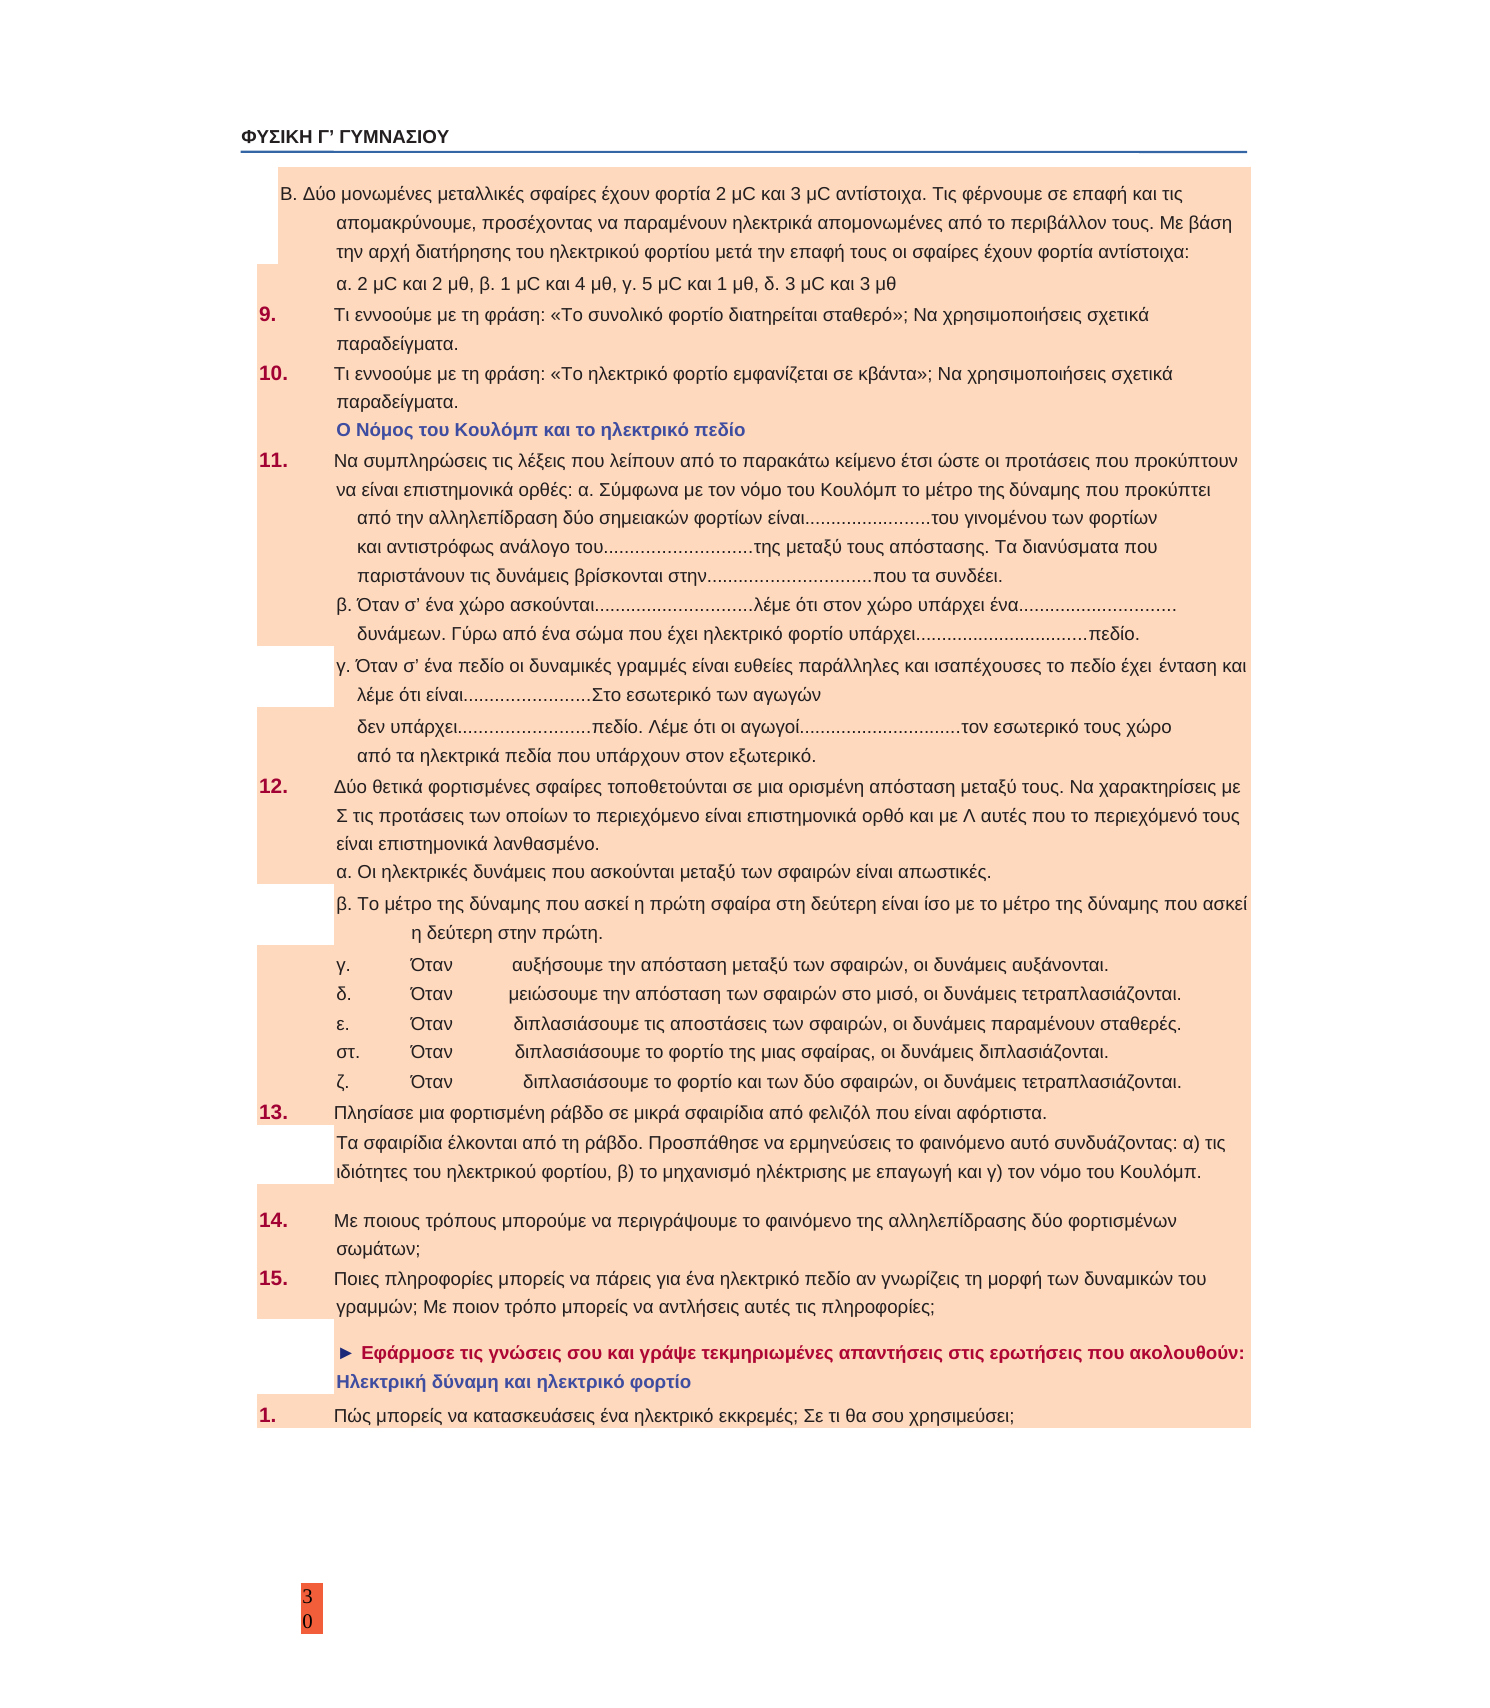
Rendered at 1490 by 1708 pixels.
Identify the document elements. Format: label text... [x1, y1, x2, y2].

list Ποιες πληροφορίες μπορείς να πάρεις για ένα ηλεκτρικό πεδίο αν γνωρίζεις τη μορφή των δυναμικών του γραμμών; Με ποιον τρόπο μπορείς να αντλήσεις αυτές τις πληροφορίες; [259, 1250, 1249, 1317]
text παριστάνουν τις δυνάμεις βρίσκονται στην που τα συνδέει. [259, 548, 1249, 577]
text ζ. Όταν διπλασιάσουμε το φορτίο και των δύο σφαιρών, οι δυνάμεις τετραπλασιάζονται. [259, 1054, 1249, 1083]
text Β. Δύο μονωμένες μεταλλικές σφαίρες έχουν φορτία 2 μC και 3 μC αντίστοιχα. Τις φέρνουμε σε επαφή και τις απομακρύνουμε, προσέχοντας να παραμένουν ηλεκτρικά απομονωμένες από το περιβάλλον τους. Με βάση την αρχή διατήρησης του ηλεκτρικού φορτίου μετά την επαφή τους οι σφαίρες έχουν φορτία αντίστοιχα: [280, 168, 1249, 262]
text γ. Όταν αυξήσουμε την απόσταση μεταξύ των σφαιρών, οι δυνάμεις αυξάνονται. [259, 954, 1249, 967]
text ε. Όταν διπλασιάσουμε τις αποστάσεις των σφαιρών, οι δυνάμεις παραμένουν σταθερές. [259, 996, 1249, 1025]
text από την αλληλεπίδραση δύο σημειακών φορτίων είναι του γινομένου των φορτίων [259, 505, 1249, 519]
text στ. Όταν διπλασιάσουμε το φορτίο της μιας σφαίρας, οι δυνάμεις διπλασιάζονται. [259, 1025, 1249, 1054]
text Ο Νόμος του Κουλόμπ και το ηλεκτρικό πεδίο [259, 417, 1249, 441]
text δεν υπάρχει πεδίο. Λέμε ότι οι αγωγοί τον εσωτερικό τους χώρο [259, 716, 1249, 729]
list Να συμπληρώσεις τις λέξεις που λείπουν από το παρακάτω κείμενο έτσι ώστε οι προτάσεις που προκύπτουν να είναι επιστημονικά ορθές: α. Σύμφωνα με τον νόμο του Κουλόμπ το μέτρο της δύναμης που προκύπτει [259, 446, 1249, 500]
text Τα σφαιρίδια έλκονται από τη ράβδο. Προσπάθησε να ερμηνεύσεις το φαινόμενο αυτό συνδυάζοντας: α) τις ιδιότητες του ηλεκτρικού φορτίου, β) το μηχανισμό ηλέκτρισης με επαγωγή και γ) τον νόμο του Κουλόμπ. [336, 1132, 1249, 1182]
text α. Οι ηλεκτρικές δυνάμεις που ασκούνται μεταξύ των σφαιρών είναι απωστικές. [259, 859, 1249, 882]
list Με ποιους τρόπους μπορούμε να περιγράψουμε το φαινόμενο της αλληλεπίδρασης δύο φορτισμένων σωμάτων; [259, 1193, 1249, 1250]
text από τα ηλεκτρικά πεδία που υπάρχουν στον εξωτερικό. [259, 729, 1249, 767]
text β. Το μέτρο της δύναμης που ασκεί η πρώτη σφαίρα στη δεύτερη είναι ίσο με το μέτρο της δύναμης που ασκεί η δεύτερη στην πρώτη. [336, 893, 1249, 944]
text και αντιστρόφως ανάλογο του της μεταξύ τους απόστασης. Τα διανύσματα που [259, 519, 1249, 548]
text δ. Όταν μειώσουμε την απόσταση των σφαιρών στο μισό, οι δυνάμεις τετραπλασιάζονται. [259, 967, 1249, 996]
list Τι εννοούμε με τη φράση: «Το συνολικό φορτίο διατηρείται σταθερό»; Να χρησιμοποιήσεις σχετικά παραδείγματα. [259, 301, 1249, 344]
text ► Εφάρμοσε τις γνώσεις σου και γράψε τεκμηριωμένες απαντήσεις στις ερωτήσεις που ακολουθούν: Ηλεκτρική δύναμη και ηλεκτρικό φορτίο [336, 1326, 1249, 1392]
text γ. Όταν σ’ ένα πεδίο οι δυναμικές γραμμές είναι ευθείες παράλληλες και ισαπέχουσες το πεδίο έχει ένταση και λέμε ότι είναι Στο εσωτερικό των αγωγών [336, 655, 1249, 705]
text α. 2 μC και 2 μθ, β. 1 μC και 4 μθ, γ. 5 μC και 1 μθ, δ. 3 μC και 3 μθ [259, 273, 1249, 294]
list Τι εννοούμε με τη φράση: «Το ηλεκτρικό φορτίο εμφανίζεται σε κβάντα»; Να χρησιμοποιήσεις σχετικά παραδείγματα. [259, 344, 1249, 412]
list Πώς μπορείς να κατασκευάσεις ένα ηλεκτρικό εκκρεμές; Σε τι θα σου χρησιμεύσει; [259, 1403, 1249, 1427]
text δυνάμεων. Γύρω από ένα σώμα που έχει ηλεκτρικό φορτίο υπάρχει πεδίο. [259, 607, 1249, 644]
list Πλησίασε μια φορτισμένη ράβδο σε μικρά σφαιρίδια από φελιζόλ που είναι αφόρτιστα. [259, 1083, 1249, 1123]
list Δύο θετικά φορτισμένες σφαίρες τοποθετούνται σε μια ορισμένη απόσταση μεταξύ τους. Να χαρακτηρίσεις με Σ τις προτάσεις των οποίων το περιεχόμενο είναι επιστημονικά ορθό και με Λ αυτές που το περιεχόμενό τους είναι επιστημονικά λανθασμένο. [259, 773, 1249, 854]
text β. Όταν σ’ ένα χώρο ασκούνται λέμε ότι στον χώρο υπάρχει ένα [259, 577, 1249, 607]
